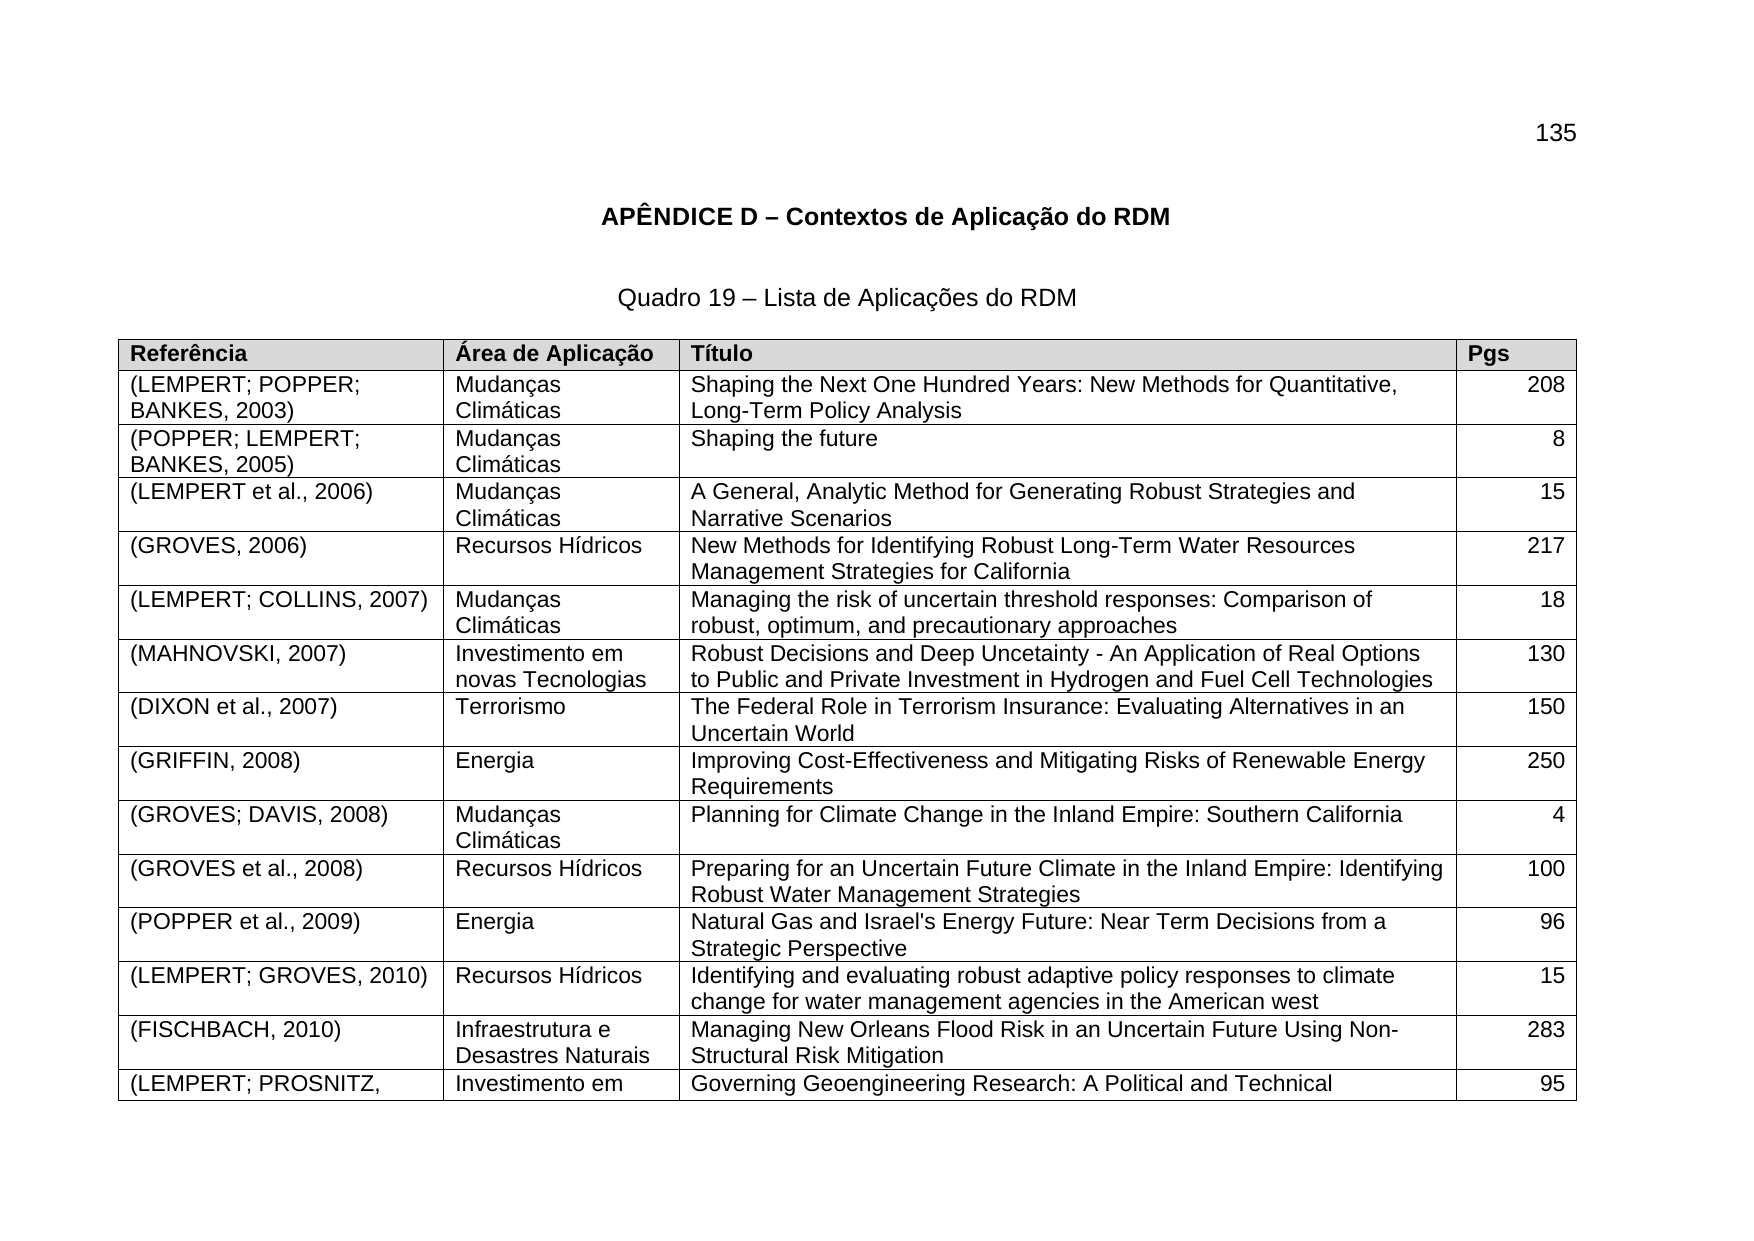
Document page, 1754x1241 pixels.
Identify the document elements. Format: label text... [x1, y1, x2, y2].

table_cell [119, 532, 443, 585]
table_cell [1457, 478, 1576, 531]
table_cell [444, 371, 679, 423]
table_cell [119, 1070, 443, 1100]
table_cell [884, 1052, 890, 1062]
text Quadro 19 – Lista de Aplicações do RDM [118, 283, 1577, 312]
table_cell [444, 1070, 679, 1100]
subtitle APÊNDICE D – Contextos de Aplicação do RDM [195, 202, 1577, 231]
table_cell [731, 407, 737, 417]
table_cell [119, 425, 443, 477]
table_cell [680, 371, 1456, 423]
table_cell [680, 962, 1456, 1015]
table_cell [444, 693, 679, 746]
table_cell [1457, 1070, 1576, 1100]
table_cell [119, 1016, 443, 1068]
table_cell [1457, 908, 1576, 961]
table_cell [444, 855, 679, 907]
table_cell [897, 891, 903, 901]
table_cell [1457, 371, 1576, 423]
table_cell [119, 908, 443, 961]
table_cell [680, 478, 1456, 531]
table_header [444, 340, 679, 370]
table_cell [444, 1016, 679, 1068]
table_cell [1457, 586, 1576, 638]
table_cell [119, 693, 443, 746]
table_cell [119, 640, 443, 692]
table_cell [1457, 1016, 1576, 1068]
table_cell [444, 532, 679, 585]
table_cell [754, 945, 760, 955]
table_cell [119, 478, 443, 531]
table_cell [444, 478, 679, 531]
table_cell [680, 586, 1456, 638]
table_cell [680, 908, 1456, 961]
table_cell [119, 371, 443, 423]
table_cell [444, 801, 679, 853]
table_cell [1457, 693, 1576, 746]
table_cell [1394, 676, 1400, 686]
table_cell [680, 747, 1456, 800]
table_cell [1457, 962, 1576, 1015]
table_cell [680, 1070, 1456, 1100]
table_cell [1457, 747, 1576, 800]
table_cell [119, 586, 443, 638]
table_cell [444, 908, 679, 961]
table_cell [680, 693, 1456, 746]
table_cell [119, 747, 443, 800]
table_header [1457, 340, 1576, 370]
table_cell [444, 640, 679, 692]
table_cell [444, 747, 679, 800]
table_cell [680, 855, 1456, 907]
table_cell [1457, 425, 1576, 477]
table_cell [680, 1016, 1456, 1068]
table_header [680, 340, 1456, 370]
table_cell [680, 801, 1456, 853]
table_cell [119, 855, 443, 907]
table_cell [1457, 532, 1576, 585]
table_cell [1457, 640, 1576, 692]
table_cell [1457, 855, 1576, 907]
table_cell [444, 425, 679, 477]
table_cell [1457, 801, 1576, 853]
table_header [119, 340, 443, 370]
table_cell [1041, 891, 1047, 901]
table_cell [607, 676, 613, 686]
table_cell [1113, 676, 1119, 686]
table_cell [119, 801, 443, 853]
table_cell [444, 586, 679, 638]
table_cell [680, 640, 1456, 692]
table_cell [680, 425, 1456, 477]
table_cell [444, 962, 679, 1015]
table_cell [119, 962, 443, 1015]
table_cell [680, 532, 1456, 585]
